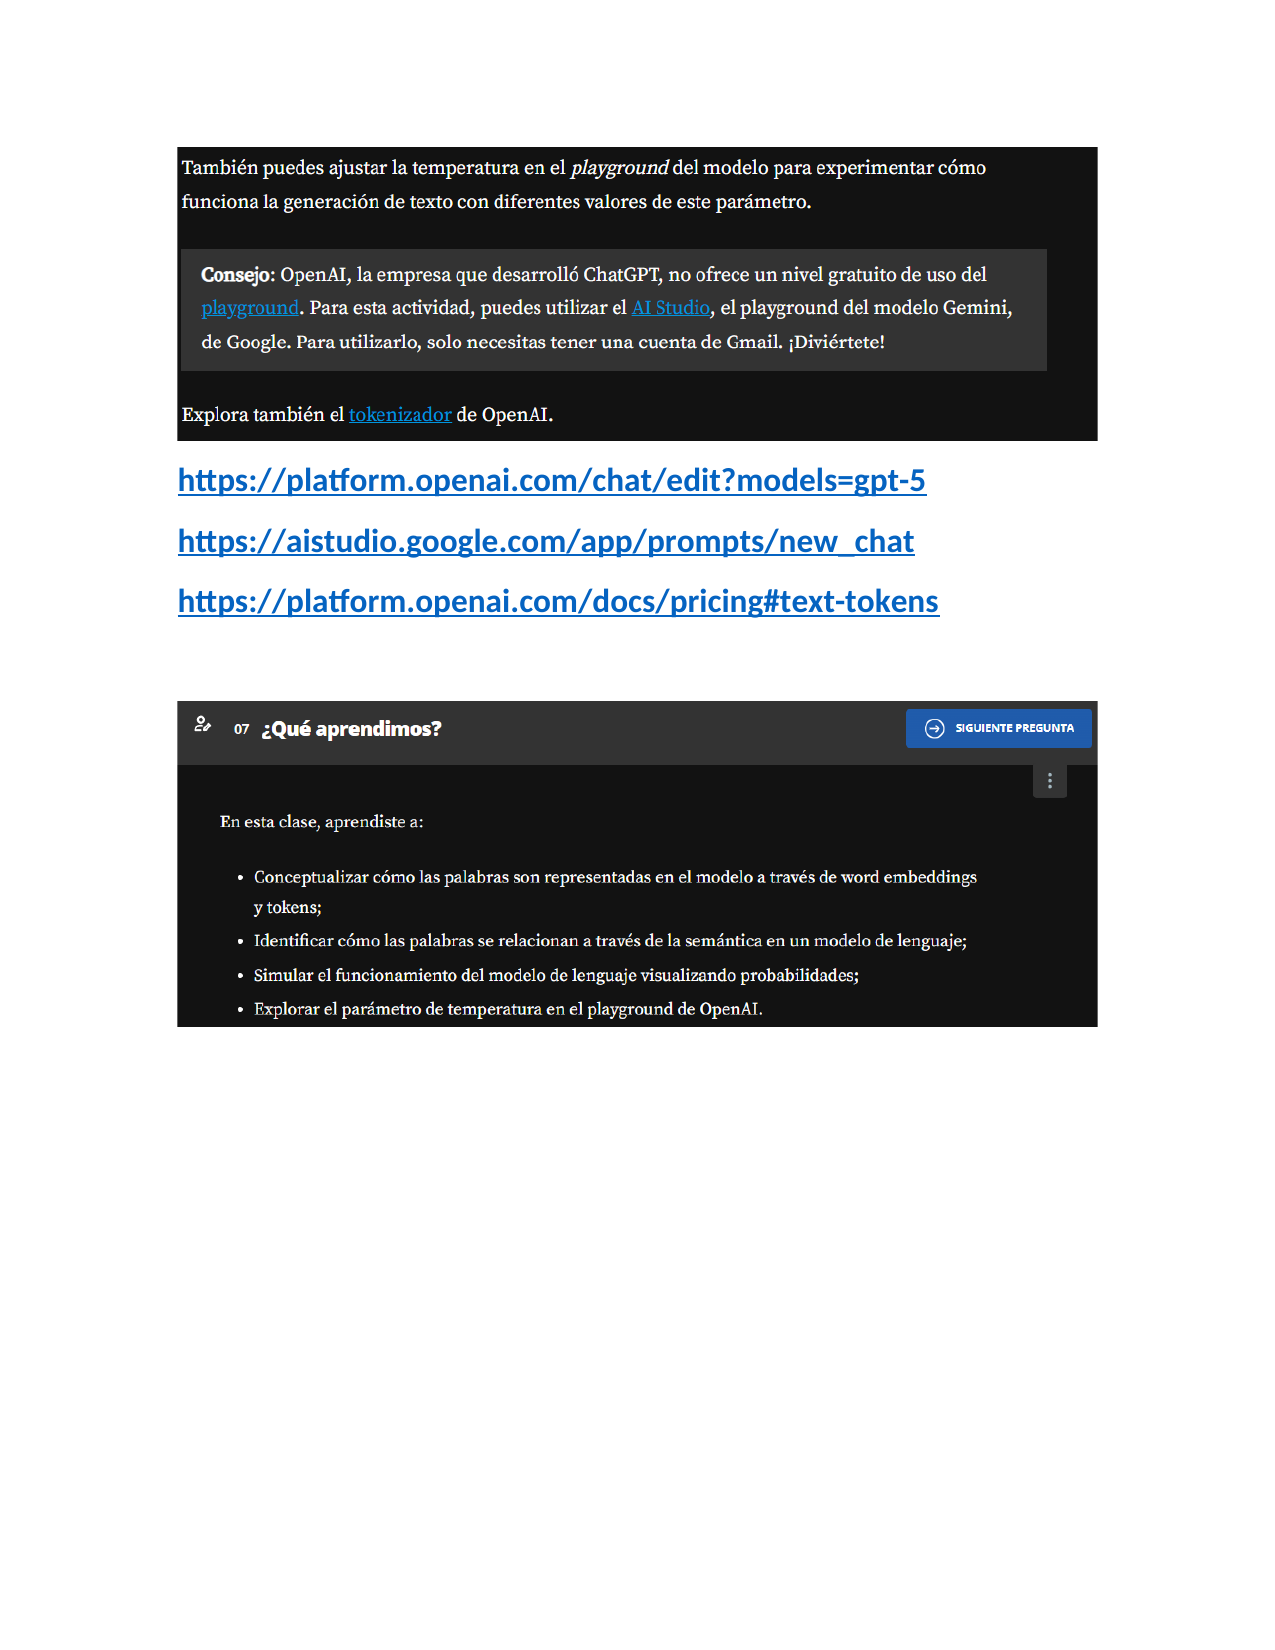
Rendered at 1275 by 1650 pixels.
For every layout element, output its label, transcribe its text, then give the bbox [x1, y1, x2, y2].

picture [177, 701, 1098, 1027]
text https://platform.openai.com/docs/pricing#text-tokens [177, 580, 1098, 621]
text https://aistudio.google.com/app/prompts/new_chat [177, 519, 1098, 560]
text https://platform.openai.com/chat/edit?models=gpt-5 [177, 459, 1098, 500]
picture [177, 147, 1098, 441]
